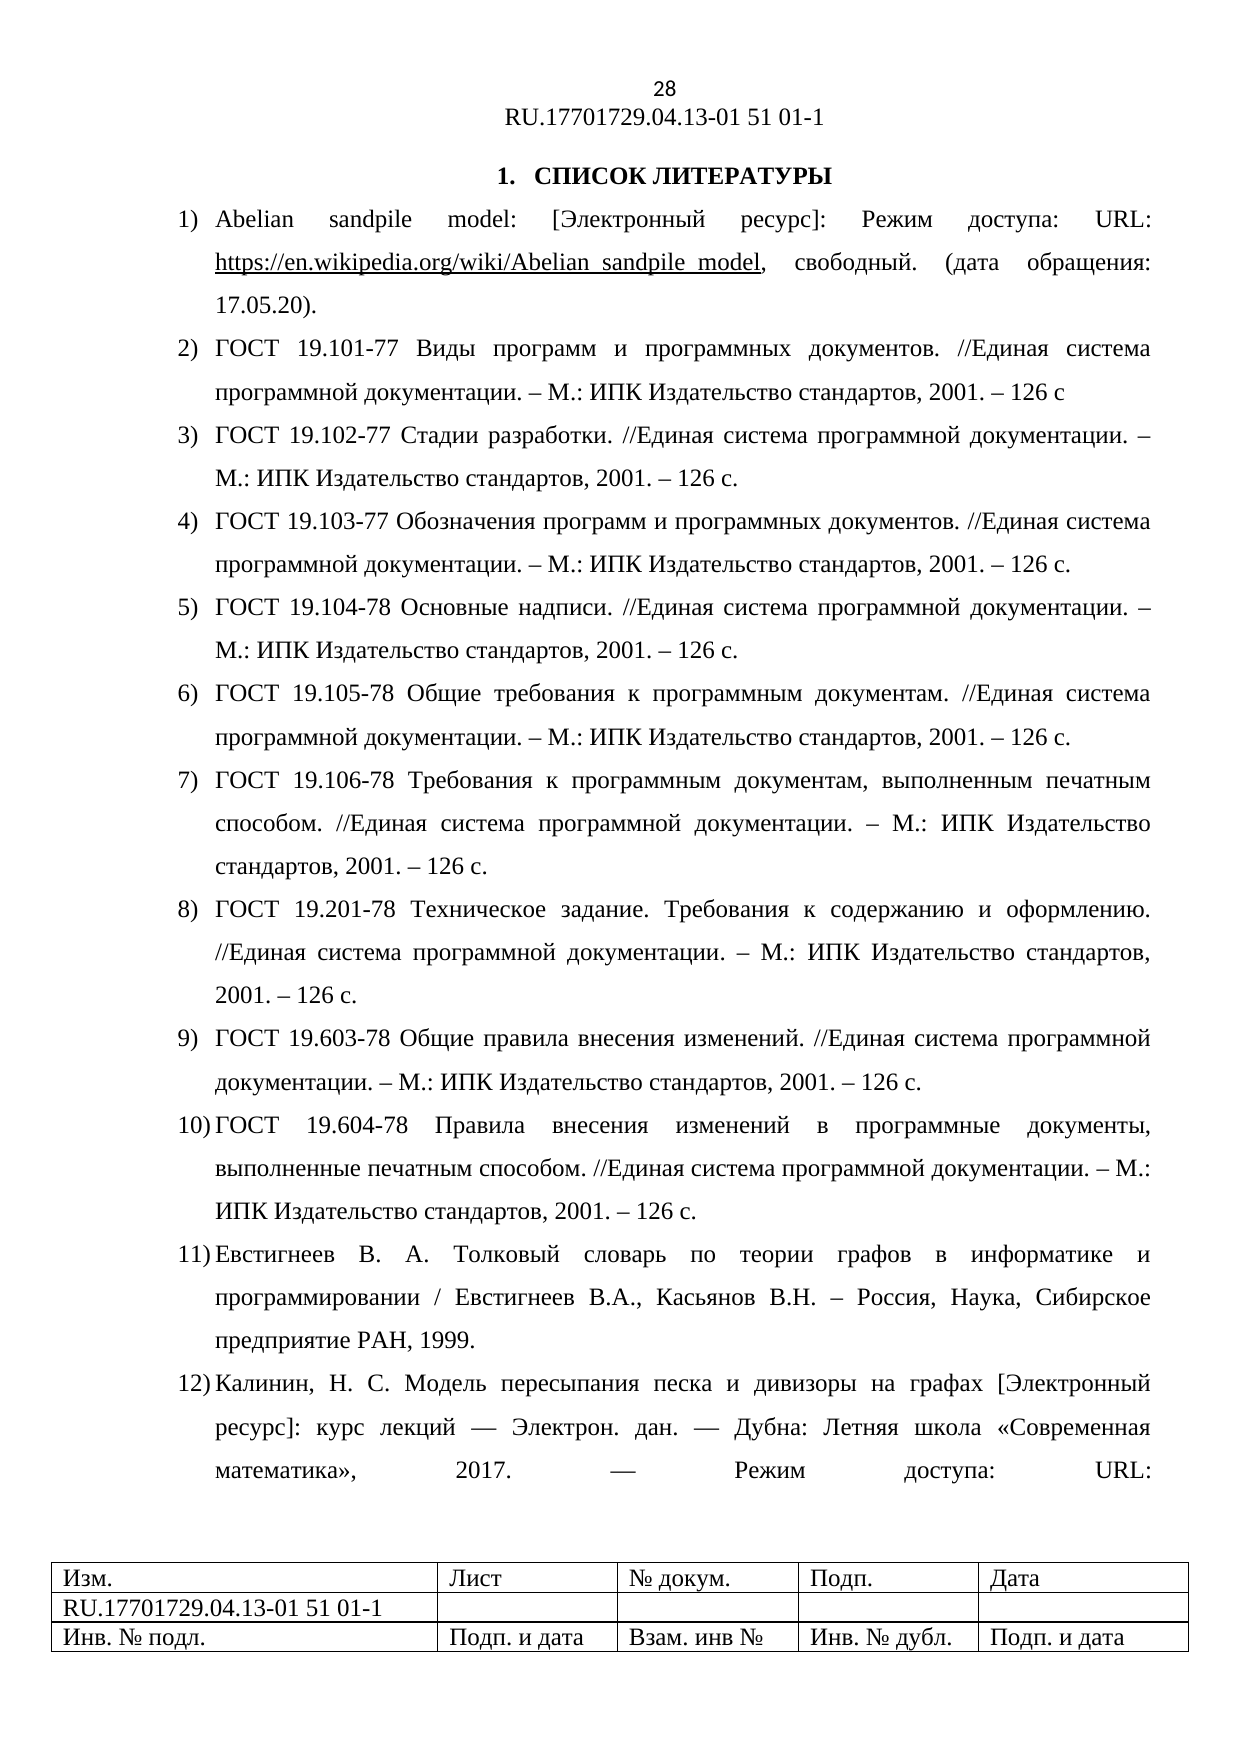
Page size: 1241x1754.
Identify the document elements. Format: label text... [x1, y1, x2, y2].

list ГОСТ 19.604-78 Правила внесения изменений в программные документы, выполненные печатным способом. //Единая система программной документации. – М.: ИПК Издательство стандартов, 2001. – 126 с. [177, 1110, 1152, 1225]
list Abelian sandpile model: [Электронный ресурс]: Режим доступа: URL: https://en.wikipedia.org/wiki/Abelian_sandpile_model, свободный. (дата обращения: 17.05.20). [177, 204, 1152, 319]
list ГОСТ 19.104-78 Основные надписи. //Единая система программной документации. – М.: ИПК Издательство стандартов, 2001. – 126 с. [177, 592, 1152, 664]
list ГОСТ 19.102-77 Стадии разработки. //Единая система программной документации. – М.: ИПК Издательство стандартов, 2001. – 126 с. [177, 420, 1152, 492]
list Евстигнеев В. А. Толковый словарь по теории графов в информатике и программировании / Евстигнеев В.А., Касьянов В.Н. – Россия, Наука, Сибирское предприятие РАН, 1999. [177, 1239, 1152, 1354]
list ГОСТ 19.103-77 Обозначения программ и программных документов. //Единая система программной документации. – М.: ИПК Издательство стандартов, 2001. – 126 с. [177, 506, 1152, 578]
list ГОСТ 19.201-78 Техническое задание. Требования к содержанию и оформлению. //Единая система программной документации. – М.: ИПК Издательство стандартов, 2001. – 126 с. [177, 894, 1152, 1009]
list ГОСТ 19.106-78 Требования к программным документам, выполненным печатным способом. //Единая система программной документации. – М.: ИПК Издательство стандартов, 2001. – 126 с. [177, 765, 1152, 880]
list СПИСОК ЛИТЕРАТУРЫ [177, 161, 1152, 190]
list ГОСТ 19.105-78 Общие требования к программным документам. //Единая система программной документации. – М.: ИПК Издательство стандартов, 2001. – 126 с. [177, 678, 1152, 750]
list ГОСТ 19.603-78 Общие правила внесения изменений. //Единая система программной документации. – М.: ИПК Издательство стандартов, 2001. – 126 с. [177, 1023, 1152, 1095]
list ГОСТ 19.101-77 Виды программ и программных документов. //Единая система программной документации. – М.: ИПК Издательство стандартов, 2001. – 126 с [177, 333, 1152, 405]
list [177, 1368, 1152, 1483]
